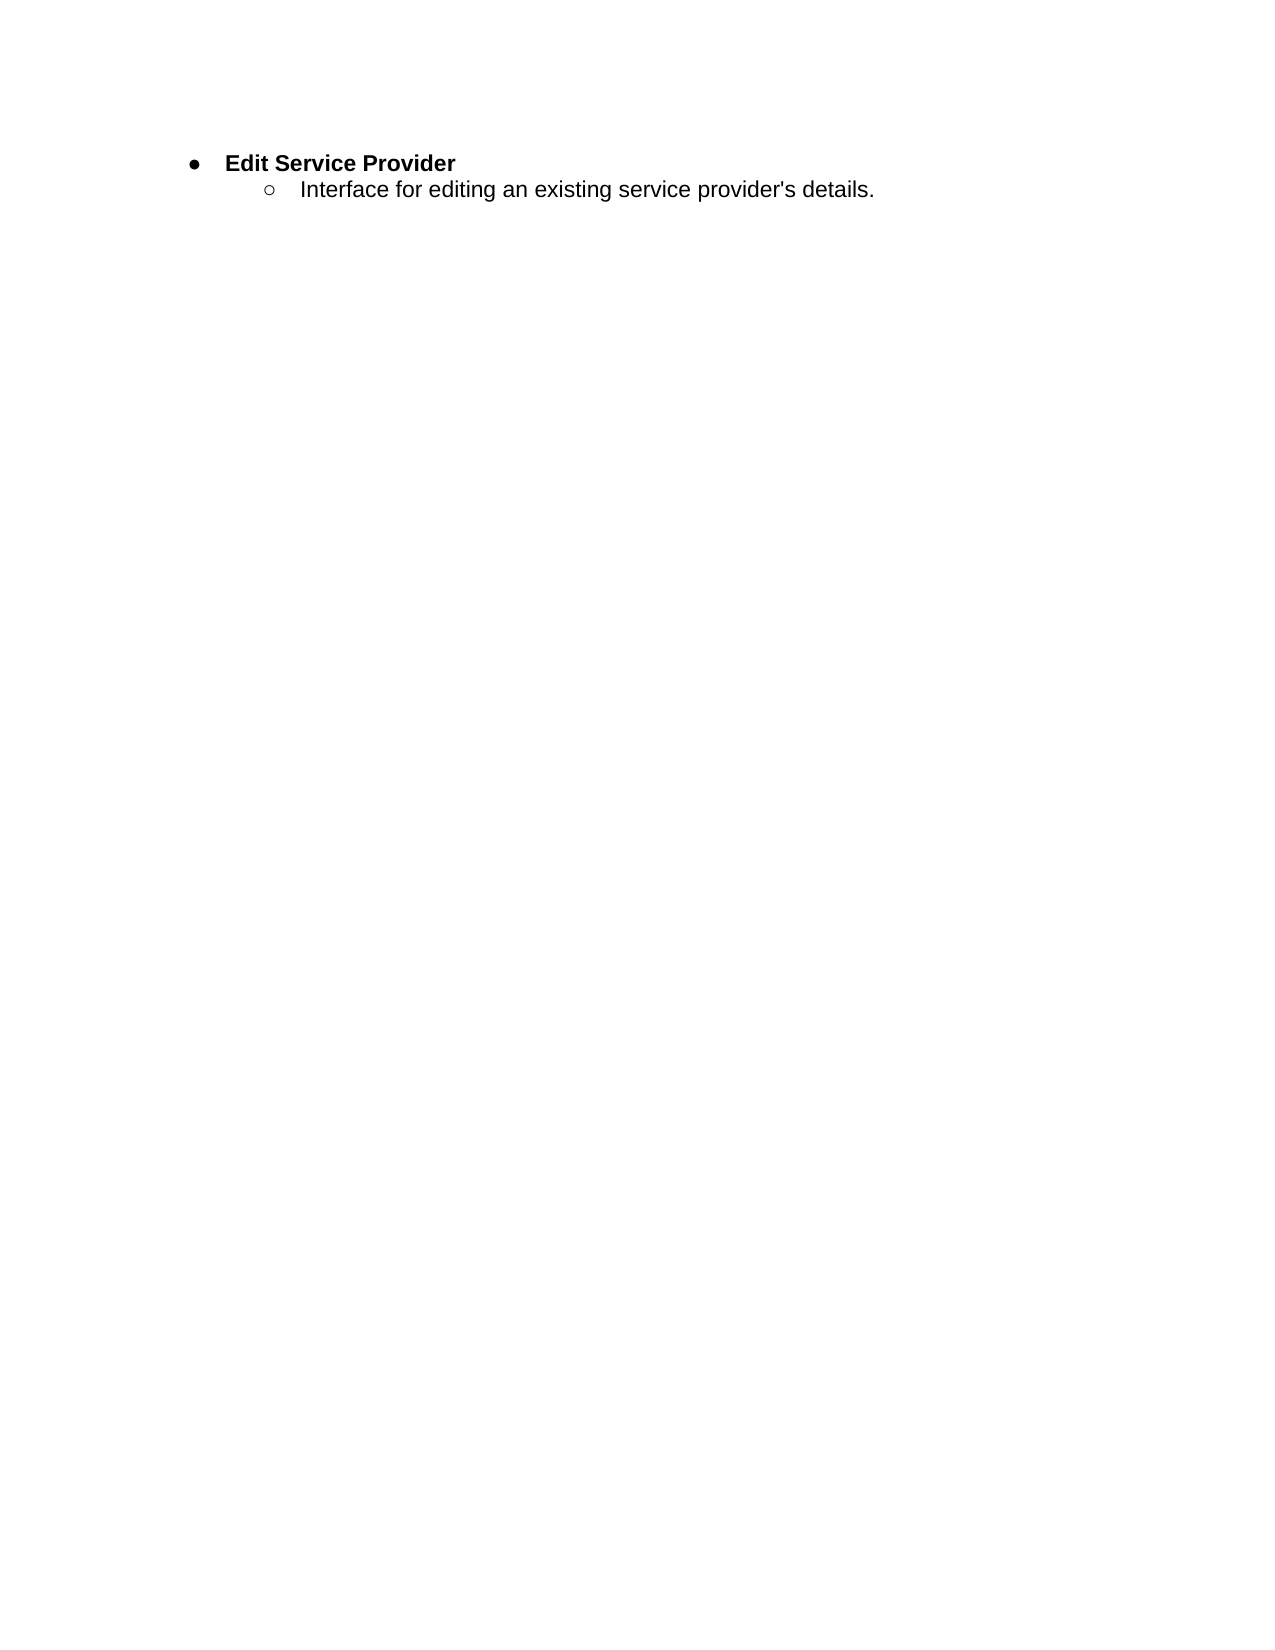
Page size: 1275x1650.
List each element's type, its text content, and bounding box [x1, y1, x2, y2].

list Interface for editing an existing service provider's details. [262, 176, 1125, 203]
list Edit Service Provider [187, 150, 1125, 176]
